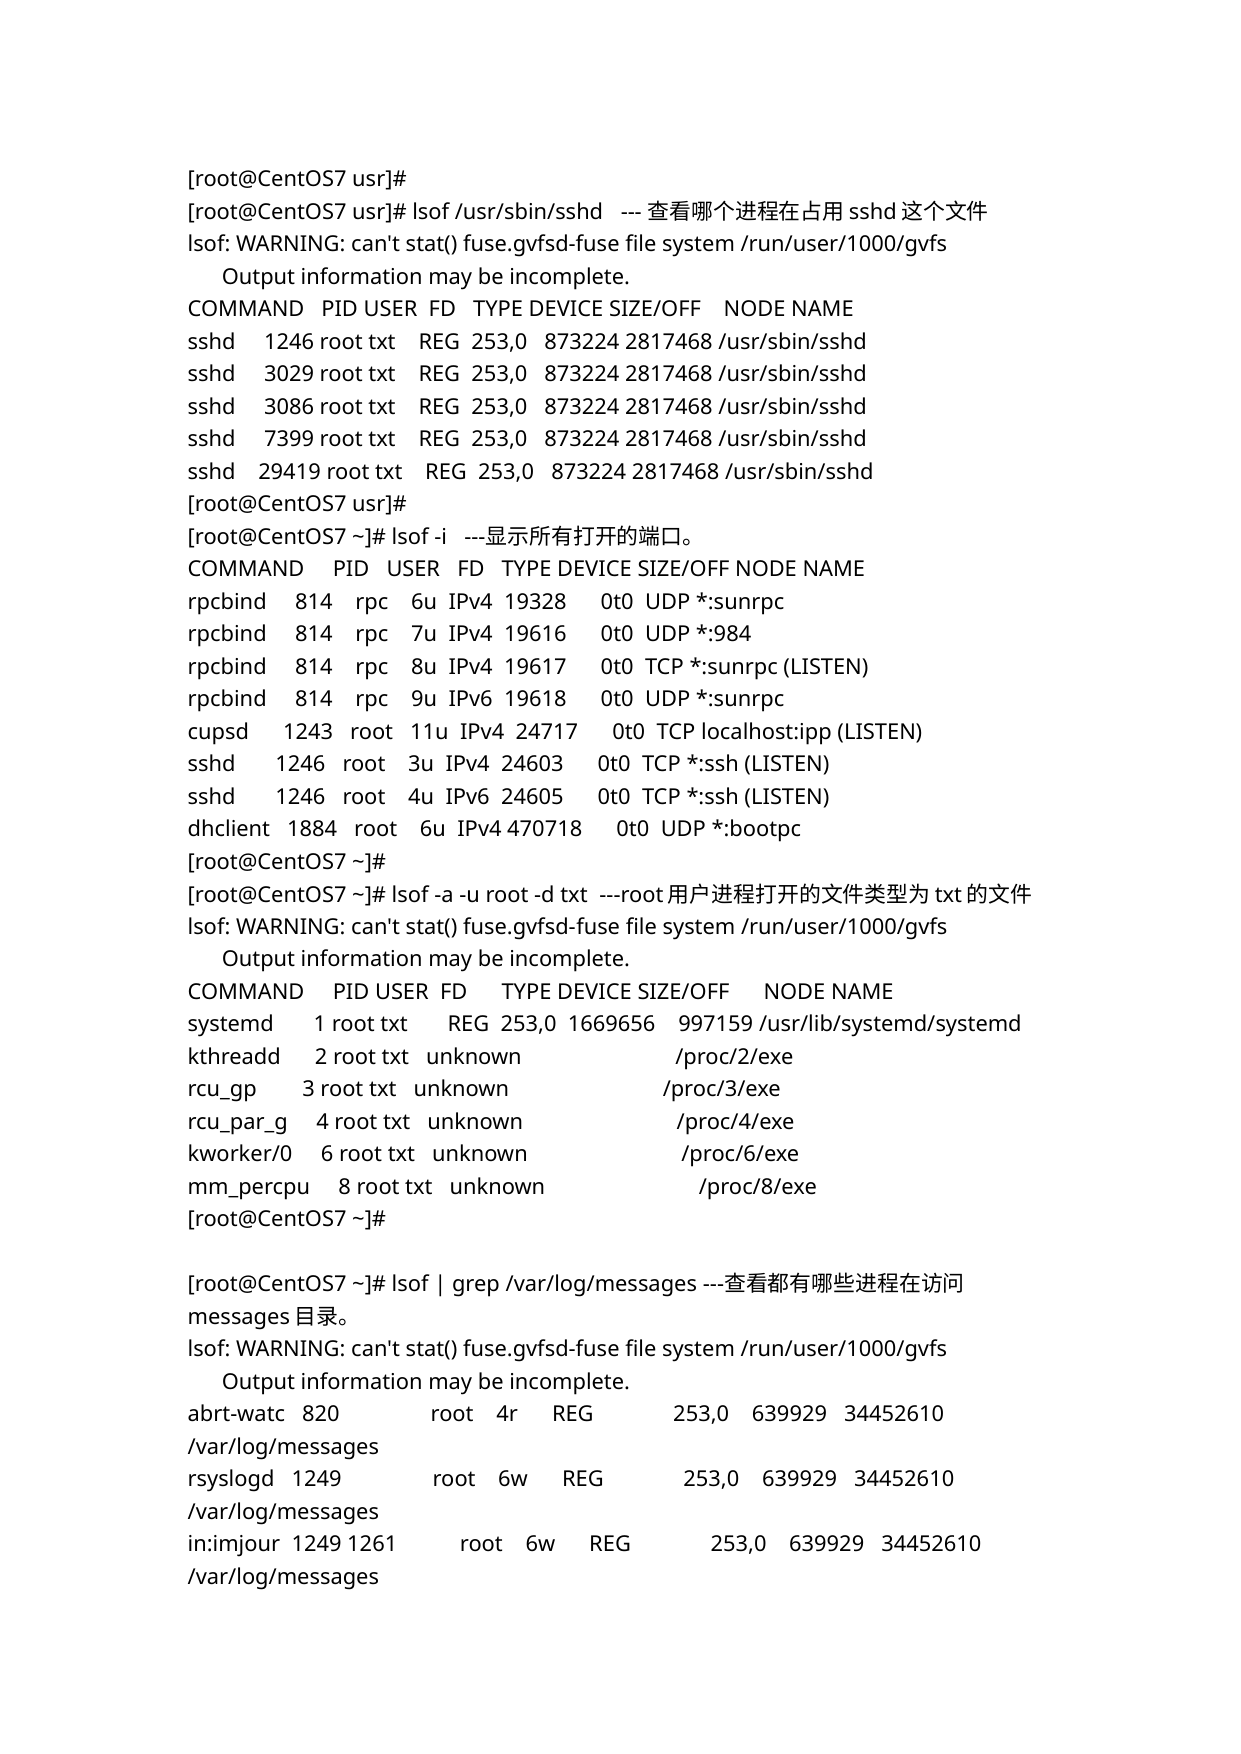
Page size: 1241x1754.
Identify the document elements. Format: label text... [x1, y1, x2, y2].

text in:imjour 1249 1261 root 6w REG 253,0 639929 34452610 /var/log/messages [187, 1527, 1053, 1592]
text lsof: WARNING: can't stat() fuse.gvfsd-fuse file system /run/user/1000/gvfs [187, 227, 1053, 259]
text [root@CentOS7 ~]# [187, 1202, 1053, 1234]
text sshd 1246 root 3u IPv4 24603 0t0 TCP *:ssh (LISTEN) [187, 747, 1053, 779]
text COMMAND PID USER FD TYPE DEVICE SIZE/OFF NODE NAME [187, 974, 1053, 1007]
text rcu_par_g 4 root txt unknown /proc/4/exe [187, 1104, 1053, 1137]
text Output information may be incomplete. [187, 1364, 1053, 1397]
text [root@CentOS7 usr]# lsof /usr/sbin/sshd --- 查看哪个进程在占用sshd这个文件 [187, 194, 1053, 227]
text Output information may be incomplete. [187, 942, 1053, 974]
text kworker/0 6 root txt unknown /proc/6/exe [187, 1137, 1053, 1169]
text mm_percpu 8 root txt unknown /proc/8/exe [187, 1169, 1053, 1202]
text [root@CentOS7 usr]# [187, 487, 1053, 519]
text sshd 1246 root 4u IPv6 24605 0t0 TCP *:ssh (LISTEN) [187, 779, 1053, 812]
text [root@CentOS7 ~]# lsof -i ---显示所有打开的端口。 [187, 519, 1053, 552]
text [root@CentOS7 ~]# lsof -a -u root -d txt ---root用户进程打开的文件类型为txt的文件 [187, 877, 1053, 909]
text kthreadd 2 root txt unknown /proc/2/exe [187, 1039, 1053, 1072]
text sshd 1246 root txt REG 253,0 873224 2817468 /usr/sbin/sshd [187, 324, 1053, 357]
text COMMAND PID USER FD TYPE DEVICE SIZE/OFF NODE NAME [187, 292, 1053, 324]
text sshd 3086 root txt REG 253,0 873224 2817468 /usr/sbin/sshd [187, 389, 1053, 422]
text COMMAND PID USER FD TYPE DEVICE SIZE/OFF NODE NAME [187, 552, 1053, 584]
text systemd 1 root txt REG 253,0 1669656 997159 /usr/lib/systemd/systemd [187, 1007, 1053, 1039]
text rpcbind 814 rpc 7u IPv4 19616 0t0 UDP *:984 [187, 617, 1053, 649]
text [root@CentOS7 ~]# lsof | grep /var/log/messages ---查看都有哪些进程在访问messages目录。 [187, 1267, 1053, 1332]
text dhclient 1884 root 6u IPv4 470718 0t0 UDP *:bootpc [187, 812, 1053, 844]
text rcu_gp 3 root txt unknown /proc/3/exe [187, 1072, 1053, 1104]
text rsyslogd 1249 root 6w REG 253,0 639929 34452610 /var/log/messages [187, 1462, 1053, 1527]
text [root@CentOS7 ~]# [187, 844, 1053, 877]
text abrt-watc 820 root 4r REG 253,0 639929 34452610 /var/log/messages [187, 1397, 1053, 1462]
text lsof: WARNING: can't stat() fuse.gvfsd-fuse file system /run/user/1000/gvfs [187, 909, 1053, 942]
text rpcbind 814 rpc 6u IPv4 19328 0t0 UDP *:sunrpc [187, 584, 1053, 617]
text sshd 7399 root txt REG 253,0 873224 2817468 /usr/sbin/sshd [187, 422, 1053, 454]
text Output information may be incomplete. [187, 259, 1053, 292]
text rpcbind 814 rpc 8u IPv4 19617 0t0 TCP *:sunrpc (LISTEN) [187, 649, 1053, 682]
text [root@CentOS7 usr]# [187, 162, 1053, 194]
text cupsd 1243 root 11u IPv4 24717 0t0 TCP localhost:ipp (LISTEN) [187, 714, 1053, 747]
text sshd 3029 root txt REG 253,0 873224 2817468 /usr/sbin/sshd [187, 357, 1053, 389]
text rpcbind 814 rpc 9u IPv6 19618 0t0 UDP *:sunrpc [187, 682, 1053, 714]
text lsof: WARNING: can't stat() fuse.gvfsd-fuse file system /run/user/1000/gvfs [187, 1332, 1053, 1364]
text sshd 29419 root txt REG 253,0 873224 2817468 /usr/sbin/sshd [187, 454, 1053, 487]
